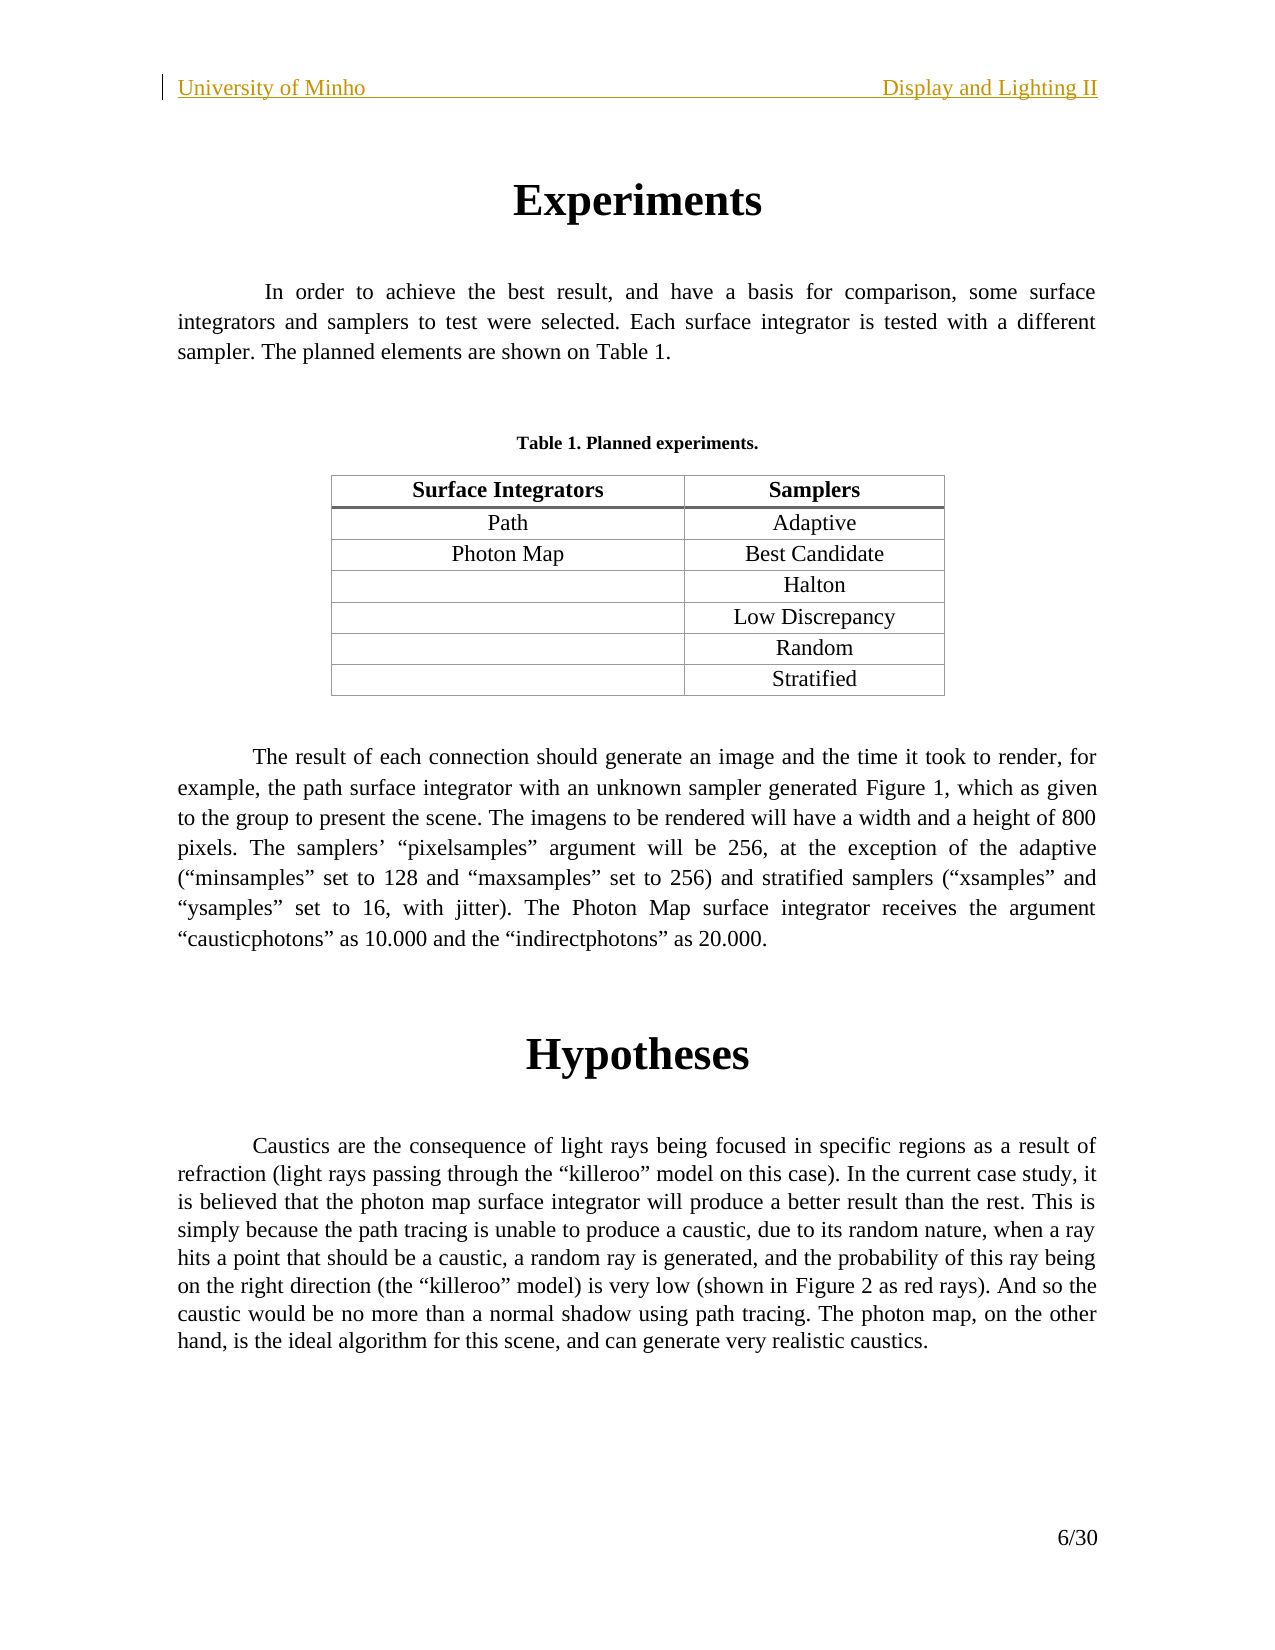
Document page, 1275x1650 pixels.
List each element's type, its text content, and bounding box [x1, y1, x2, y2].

table_cell Photon Map [332, 540, 684, 570]
table_cell Random [685, 634, 944, 664]
text Table 1. Planned experiments. [177, 432, 1098, 454]
text Caustics are the consequence of light rays being focused in specific regions as a result of refraction (light rays passing through the “killeroo” model on this case). In the current case study, it is believed that the photon map surface integrator will produce a better result than the rest. This is simply because the path tracing is unable to produce a caustic, due to its random nature, when a ray hits a point that should be a caustic, a random ray is generated, and the probability of this ray being on the right direction (the “killeroo” model) is very low (shown in Figure 2 as red rays). And so the caustic would be no more than a normal shadow using path tracing. The photon map, on the other hand, is the ideal algorithm for this scene, and can generate very realistic caustics. [177, 1132, 1098, 1354]
table_cell Adaptive [685, 509, 944, 539]
table_cell Path [332, 509, 684, 539]
table_cell [332, 634, 684, 664]
text The result of each connection should generate an image and the time it took to render, for example, the path surface integrator with an unknown sampler generated Figure 1, which as given to the group to present the scene. The imagens to be rendered will have a width and a height of 800 pixels. The samplers’ “pixelsamples” argument will be 256, at the exception of the adaptive (“minsamples” set to 128 and “maxsamples” set to 256) and stratified samplers (“xsamples” and “ysamples” set to 16, with jitter). The Photon Map surface integrator receives the argument “causticphotons” as 10.000 and the “indirectphotons” as 20.000. [177, 743, 1098, 951]
table_cell Low Discrepancy [685, 603, 944, 633]
table_cell [332, 603, 684, 633]
subtitle Hypotheses [177, 1027, 1098, 1079]
table_cell Halton [685, 571, 944, 602]
table_header Surface Integrators [332, 476, 684, 506]
table_cell Best Candidate [685, 540, 944, 570]
text In order to achieve the best result, and have a basis for comparison, some surface integrators and samplers to test were selected. Each surface integrator is tested with a different sampler. The planned elements are shown on Table 1. [177, 278, 1098, 365]
table_cell [332, 571, 684, 602]
table_cell Stratified [685, 665, 944, 695]
table_cell [332, 665, 684, 695]
subtitle Experiments [177, 173, 1098, 225]
table_header Samplers [685, 476, 944, 506]
